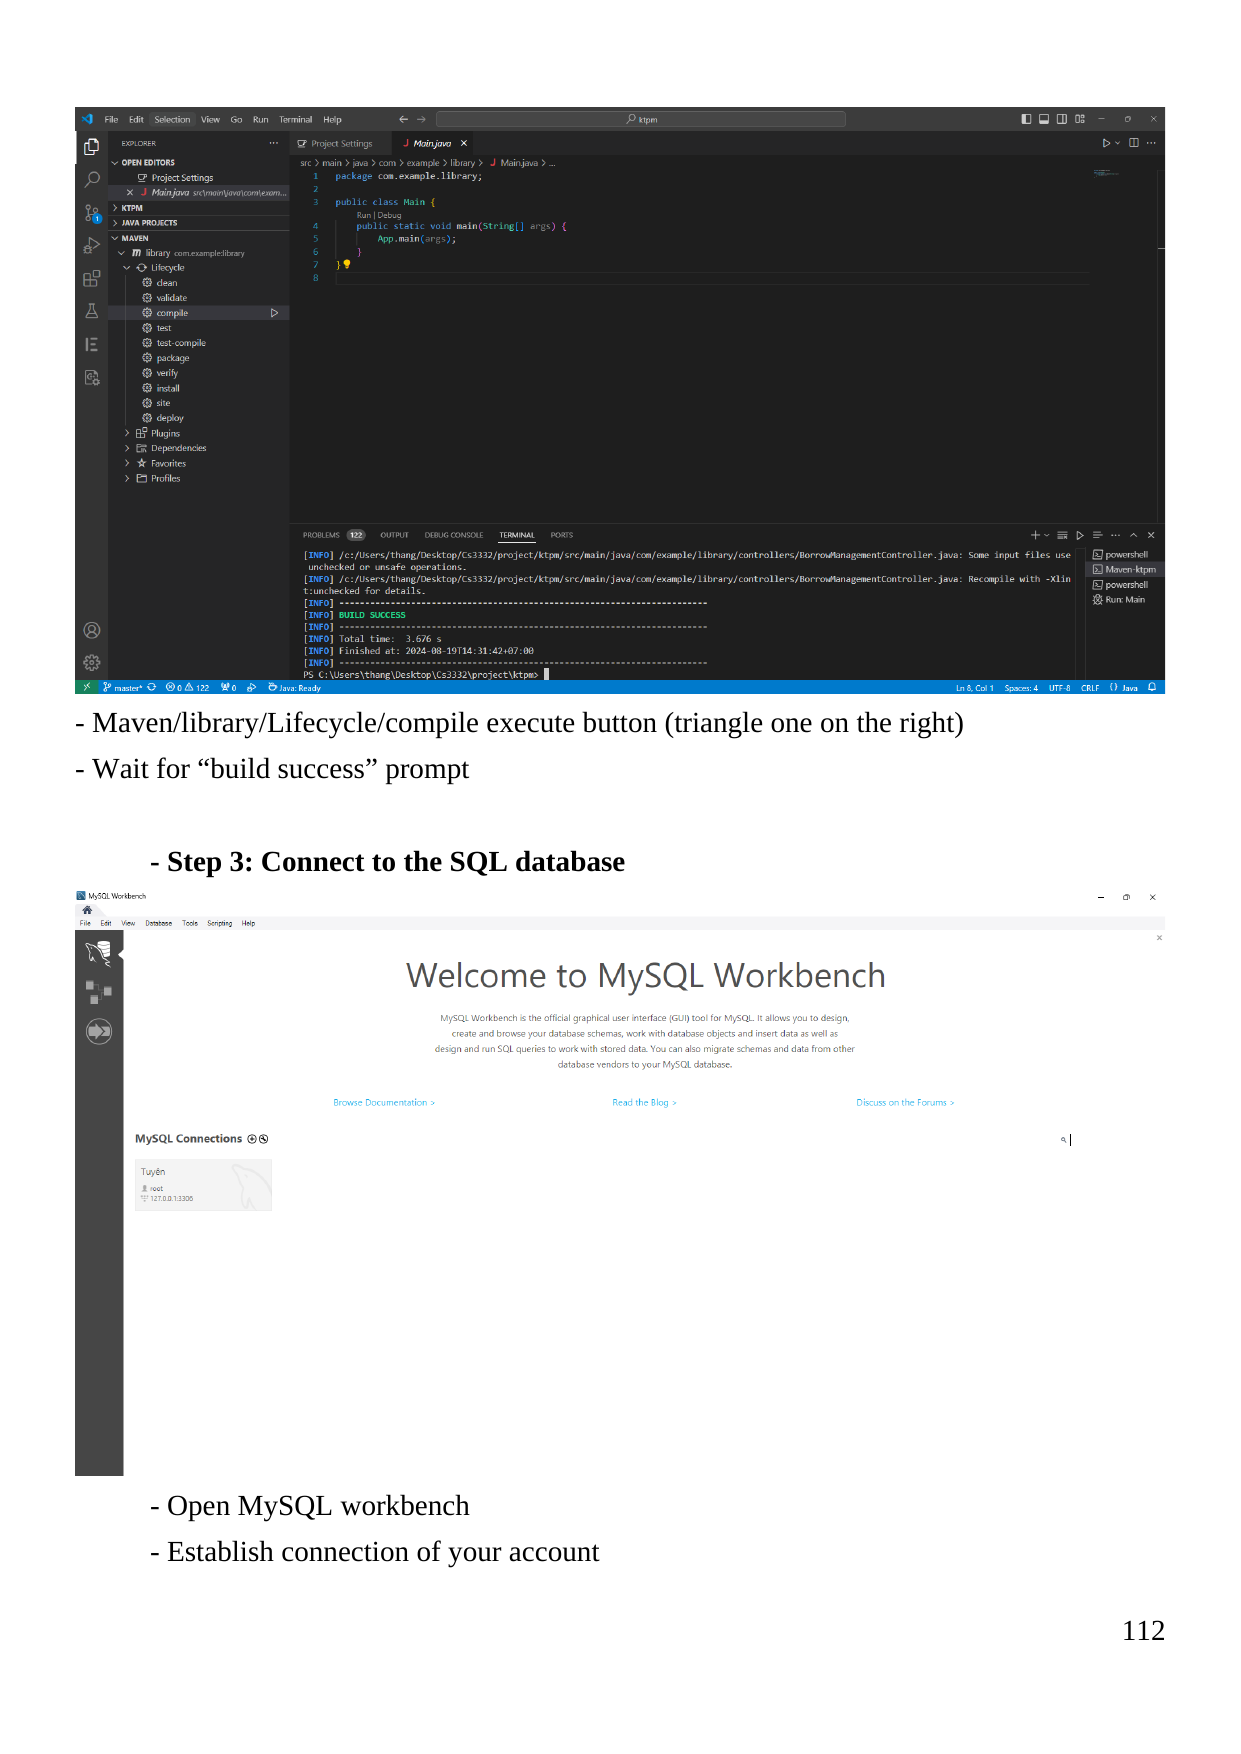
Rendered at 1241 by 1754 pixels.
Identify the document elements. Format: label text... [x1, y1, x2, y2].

text - Open MySQL workbench [75, 1488, 1165, 1522]
text - Establish connection of your account [75, 1534, 1165, 1568]
picture [75, 889, 1166, 1476]
picture [75, 107, 1166, 694]
text - Maven/library/Lifecycle/compile execute button (triangle one on the right) [75, 706, 1165, 739]
text - Wait for “build success” prompt [75, 752, 1165, 785]
text - Step 3: Connect to the SQL database [75, 844, 1165, 877]
